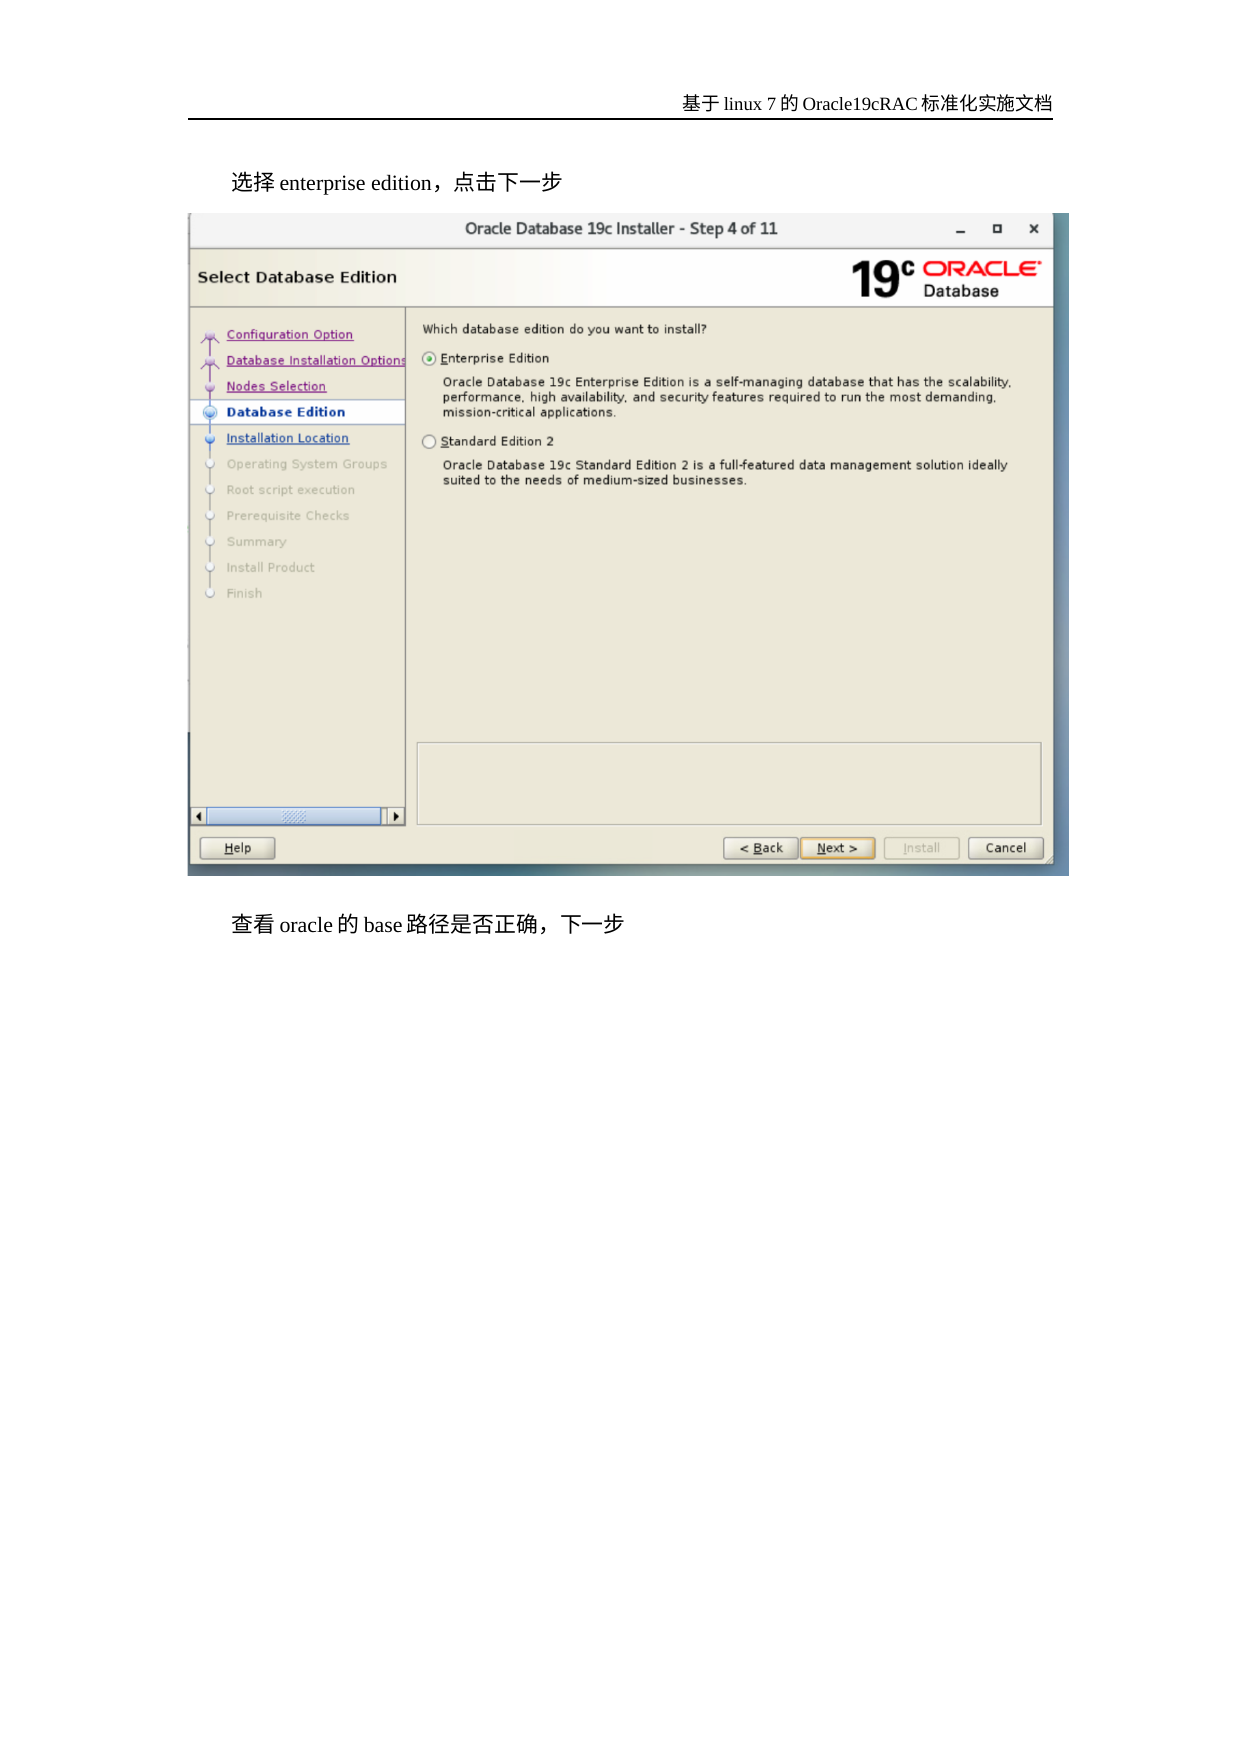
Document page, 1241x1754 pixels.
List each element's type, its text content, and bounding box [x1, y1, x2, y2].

picture [187, 213, 1069, 876]
text 查看oracle的base路径是否正确，下一步 [187, 905, 1053, 939]
text 选择enterprise edition，点击下一步 [187, 164, 1053, 198]
